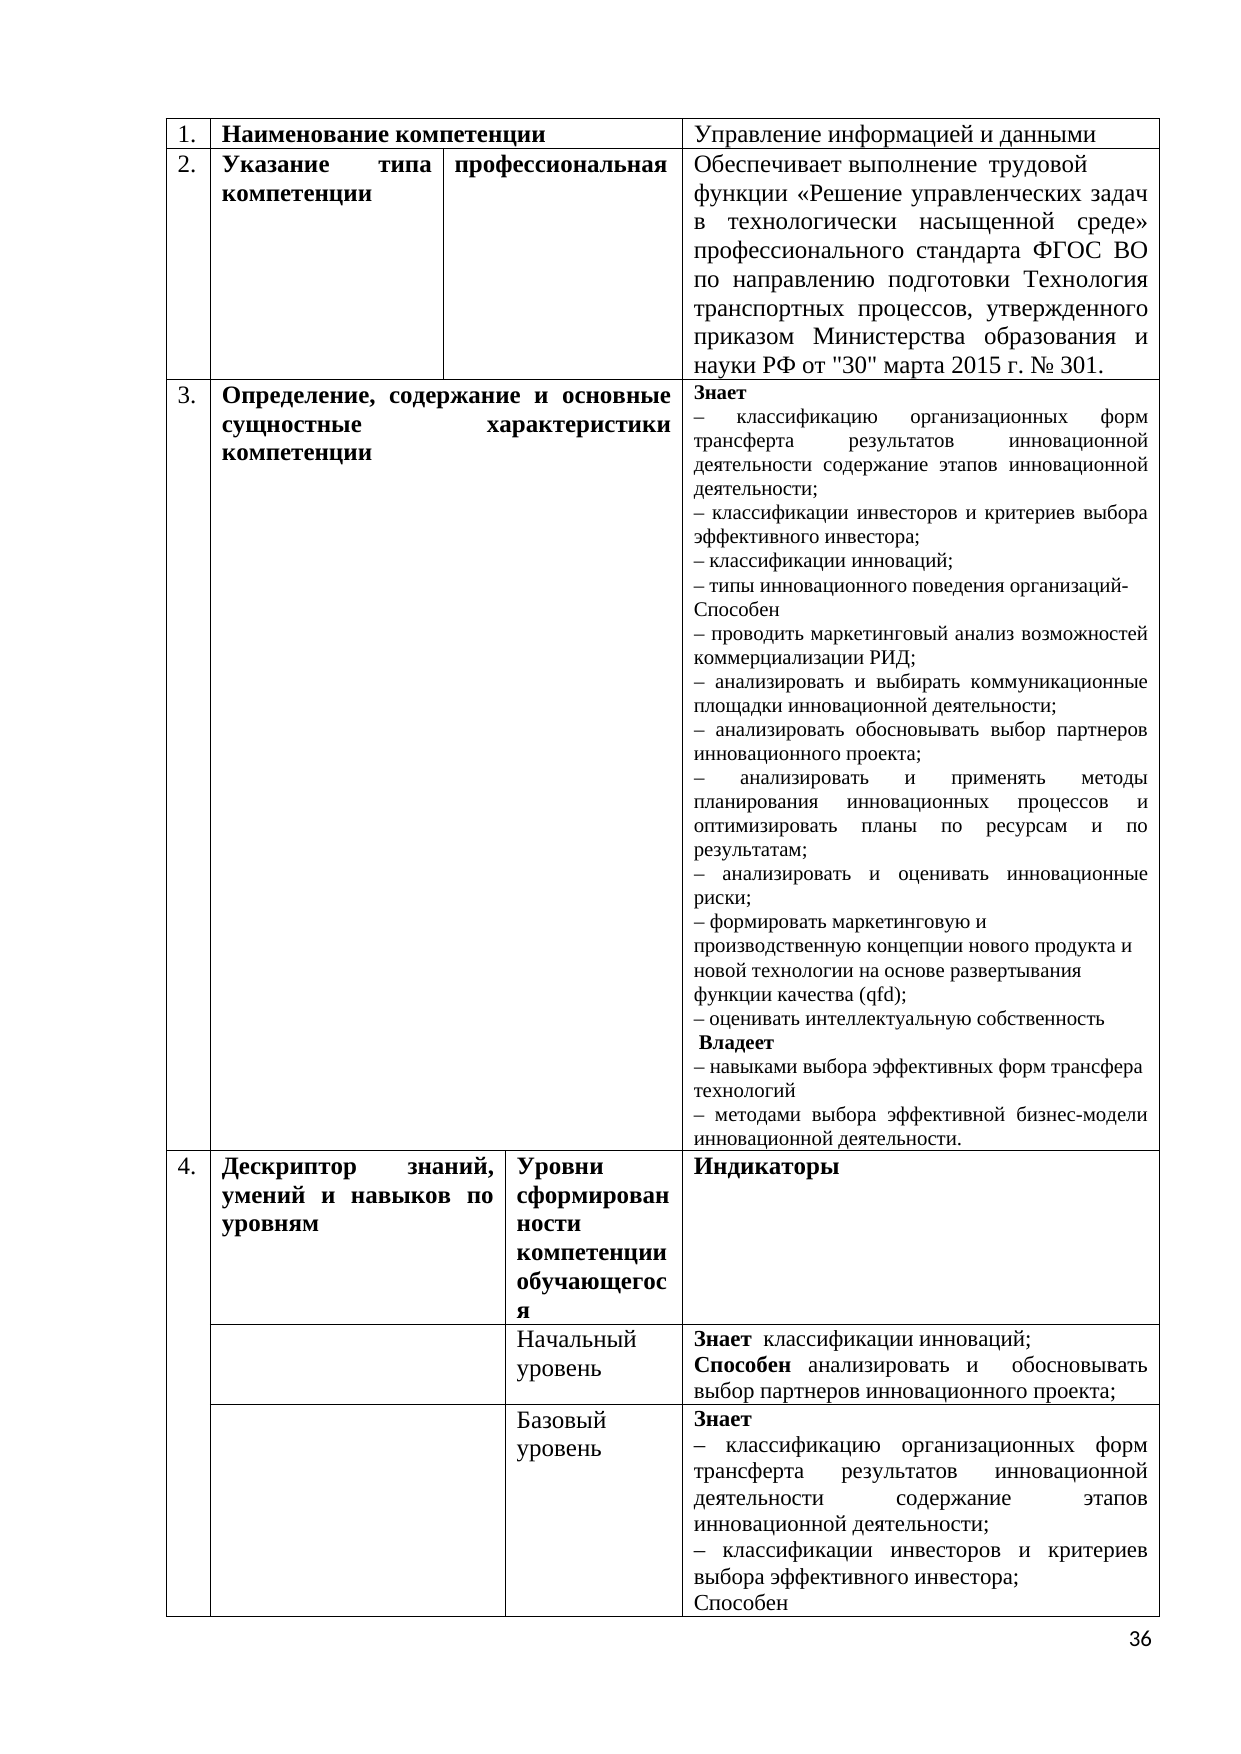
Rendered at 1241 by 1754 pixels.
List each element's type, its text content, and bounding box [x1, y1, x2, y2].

table_cell Определение, содержание и основные сущностные характеристики компетенции [211, 380, 682, 1150]
table_cell Обеспечивает выполнение трудовой функции «Решение управленческих задач в технологически насыщенной среде» профессионального стандарта ФГОС ВО по направлению подготовки Технология транспортных процессов, утвержденного приказом Министерства образования и науки РФ от "30" марта 2015 г. № 301. [683, 149, 1159, 379]
table_cell Знает – классификацию организационных форм трансферта результатов инновационной деятельности содержание этапов инновационной деятельности; – классификации инвесторов и критериев выбора эффективного инвестора; – классификации инноваций; – типы инновационного поведения организаций- Способен – проводить маркетинговый анализ возможностей коммерциализации РИД; – анализировать и выбирать коммуникационные площадки инновационной деятельности; – анализировать обосновывать выбор партнеров инновационного проекта; – анализировать и применять методы планирования инновационных процессов и оптимизировать планы по ресурсам и по результатам; – анализировать и оценивать инновационные риски; – формировать маркетинговую и производственную концепции нового продукта и новой технологии на основе развертывания функции качества (qfd); – оценивать интеллектуальную собственность Владеет – навыками выбора эффективных форм трансфера технологий – методами выбора эффективной бизнес-модели инновационной деятельности. [683, 380, 1159, 1150]
table_header Управление информацией и данными [683, 119, 1159, 148]
table_cell Уровни сформированности компетенции обучающегося [506, 1151, 682, 1323]
table_cell 3. [167, 380, 210, 1150]
table_cell Индикаторы [683, 1151, 1159, 1323]
table_cell профессиональная [444, 149, 682, 379]
table_cell Начальный уровень [506, 1325, 682, 1404]
table_cell Дескриптор знаний, умений и навыков по уровням [211, 1151, 505, 1323]
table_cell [683, 1405, 1159, 1616]
table_cell [211, 1405, 505, 1616]
table_cell 2. [167, 149, 210, 379]
table_cell [211, 1325, 505, 1404]
table_header 1. [167, 119, 210, 148]
table_cell Базовый уровень [506, 1405, 682, 1616]
table_header Наименование компетенции [211, 119, 682, 148]
table_cell 4. [167, 1151, 210, 1616]
table_cell Указание типа компетенции [211, 149, 443, 379]
table_cell Знает классификации инноваций; Способен анализировать и обосновывать выбор партнеров инновационного проекта; [683, 1325, 1159, 1404]
